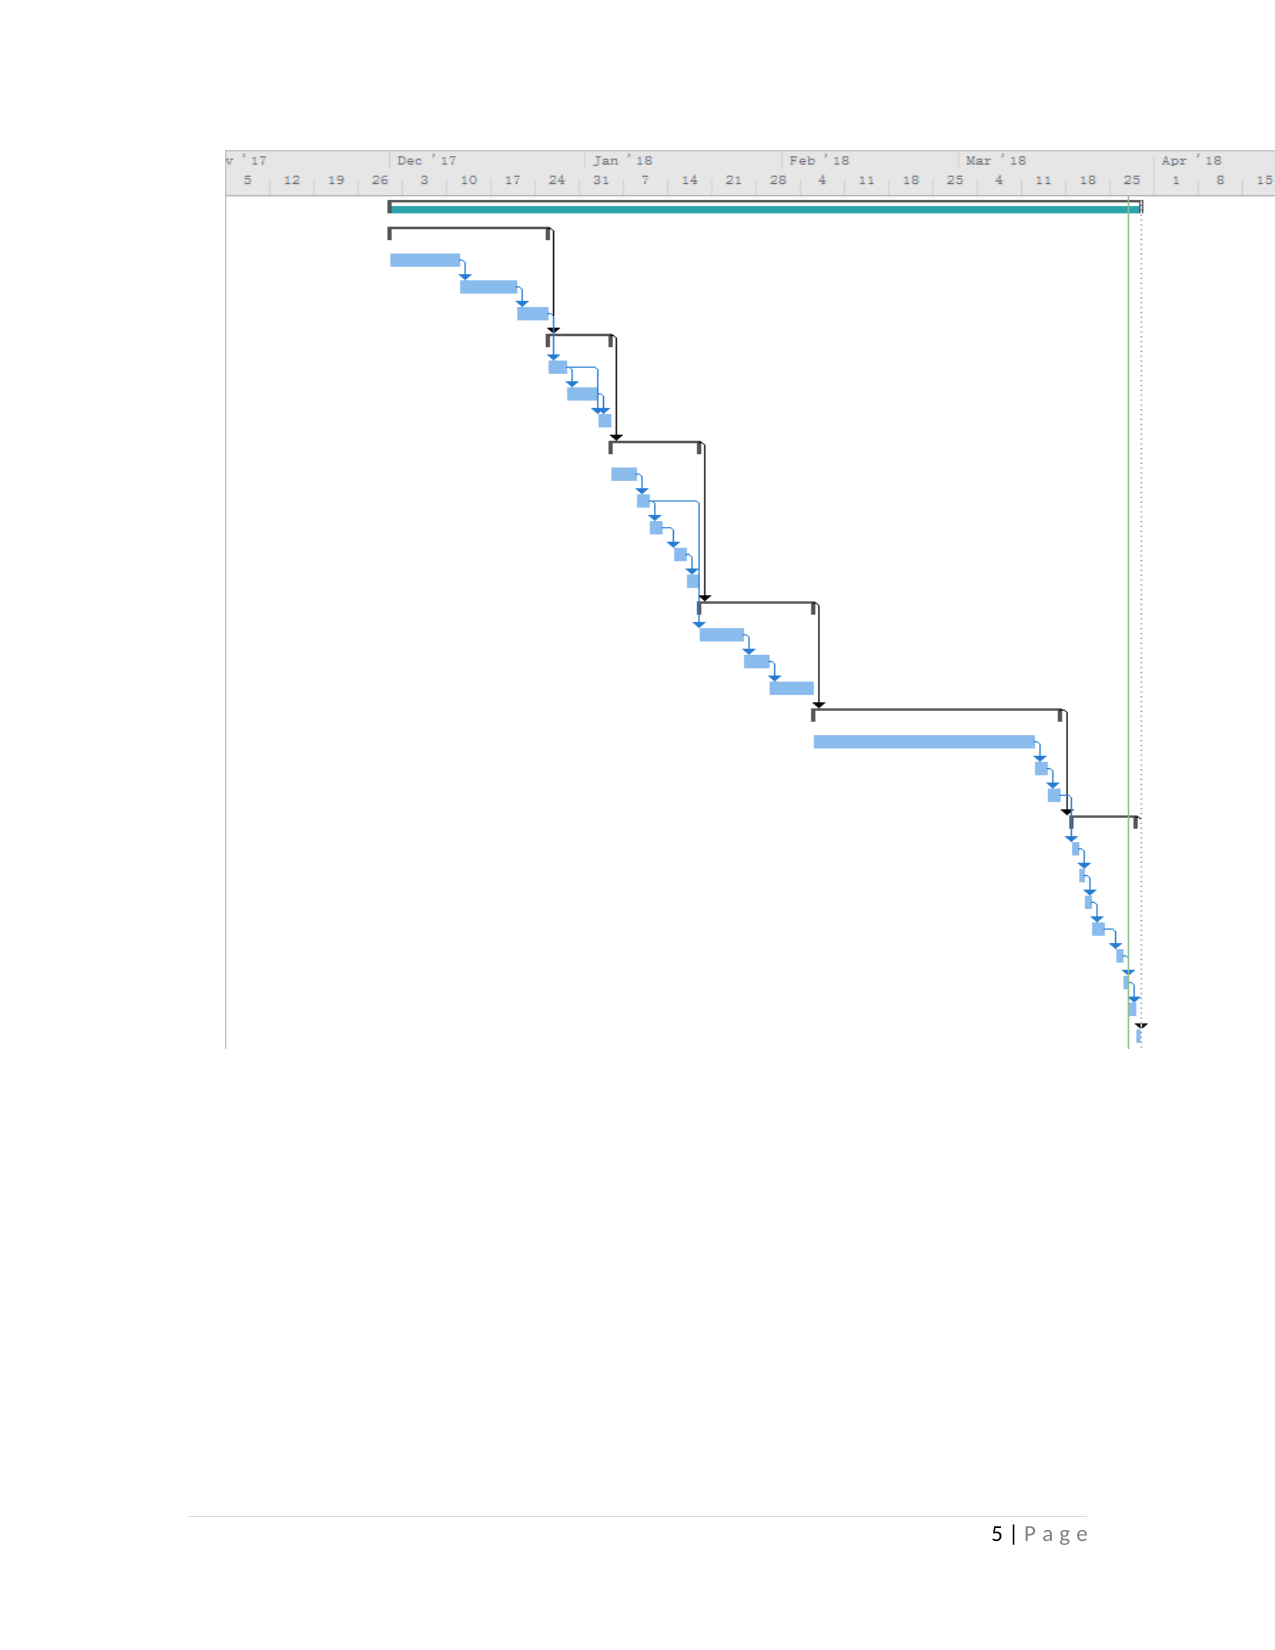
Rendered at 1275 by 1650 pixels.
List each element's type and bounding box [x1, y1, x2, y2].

picture [225, 150, 1275, 1049]
